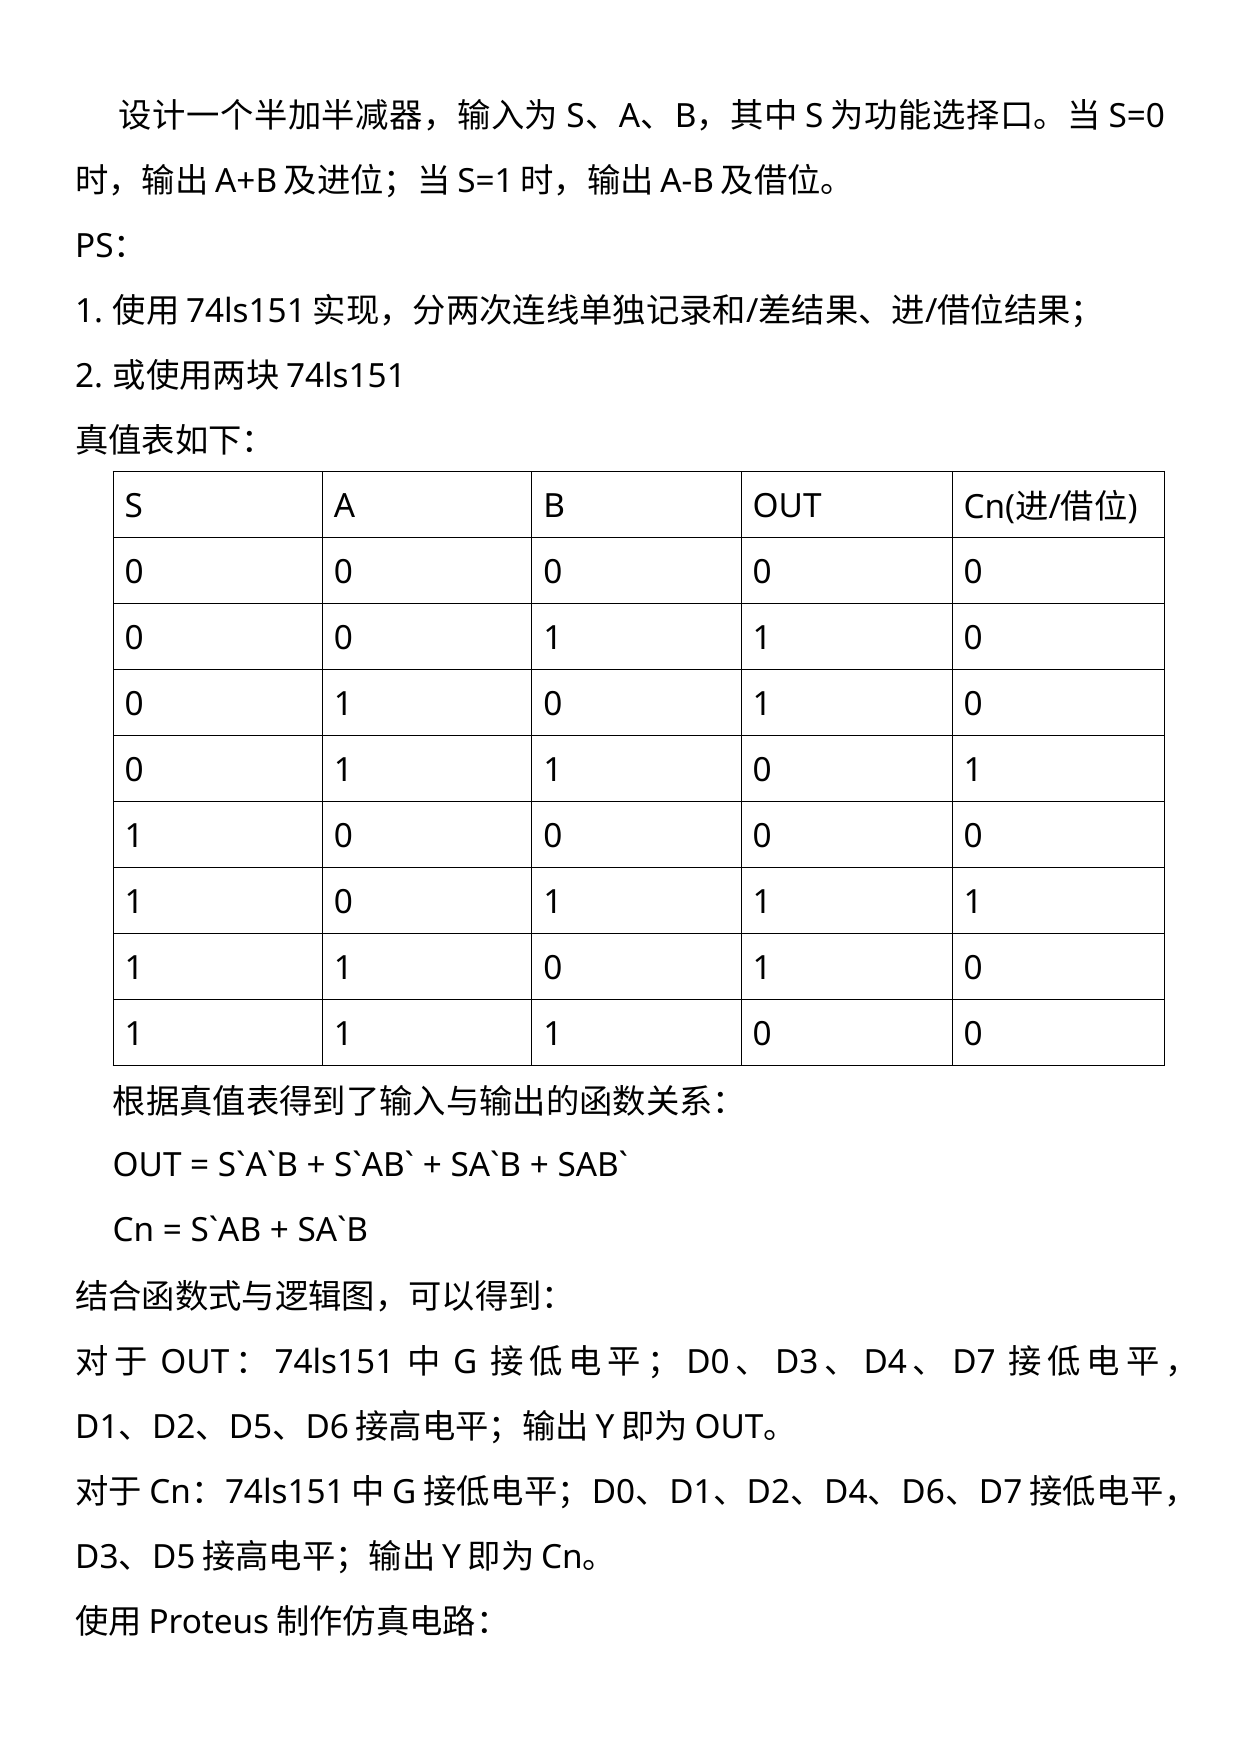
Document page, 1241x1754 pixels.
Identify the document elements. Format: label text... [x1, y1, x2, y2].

table_cell 0 [323, 868, 531, 933]
table_cell 0 [953, 802, 1164, 867]
table_cell 0 [953, 670, 1164, 735]
table_cell 0 [953, 538, 1164, 603]
table_cell 1 [953, 868, 1164, 933]
table_cell 0 [114, 736, 322, 801]
table_cell 1 [532, 604, 741, 669]
table_cell 0 [742, 1000, 952, 1065]
table_cell 0 [742, 736, 952, 801]
table_cell 0 [953, 1000, 1164, 1065]
table_cell 1 [742, 934, 952, 999]
table_cell 0 [953, 604, 1164, 669]
table_cell 1 [953, 736, 1164, 801]
table_cell 1 [114, 868, 322, 933]
table_cell 1 [742, 670, 952, 735]
text 设计一个半加半减器，输入为S、A、B，其中S为功能选择口。当S=0时，输出A+B及进位；当S=1时，输出A-B及借位。 [75, 81, 1165, 211]
table_header Cn(进/借位) [953, 472, 1164, 537]
table_cell 0 [114, 670, 322, 735]
text 对于Cn：74ls151中G接低电平；D0、D1、D2、D4、D6、D7接低电平，D3、D5接高电平；输出Y即为Cn。 [75, 1456, 1165, 1586]
table_cell 0 [532, 538, 741, 603]
list Cn = S`AB + SA`B [112, 1196, 1165, 1261]
table_cell 1 [323, 670, 531, 735]
table_cell 1 [742, 604, 952, 669]
table_cell 0 [532, 670, 741, 735]
table_cell 0 [114, 604, 322, 669]
text 真值表如下： [75, 406, 1165, 471]
table_cell 1 [114, 1000, 322, 1065]
table_cell 1 [742, 868, 952, 933]
table_cell 0 [323, 538, 531, 603]
table_cell 1 [323, 934, 531, 999]
table_cell 0 [532, 934, 741, 999]
table_cell 0 [532, 802, 741, 867]
table_cell 0 [114, 538, 322, 603]
table_header OUT [742, 472, 952, 537]
table_cell 1 [323, 736, 531, 801]
table_header A [323, 472, 531, 537]
table_cell 1 [532, 1000, 741, 1065]
table_cell 0 [953, 934, 1164, 999]
text 使用Proteus制作仿真电路： [75, 1586, 1165, 1651]
list OUT = S`A`B + S`AB` + SA`B + SAB` [112, 1131, 1165, 1196]
table_cell 1 [114, 934, 322, 999]
table_cell 1 [532, 736, 741, 801]
list 根据真值表得到了输入与输出的函数关系： [112, 1066, 1165, 1131]
list 使用74ls151实现，分两次连线单独记录和/差结果、进/借位结果； [75, 276, 1165, 341]
table_header B [532, 472, 741, 537]
text PS： [75, 211, 1165, 276]
list 或使用两块74ls151 [75, 341, 1165, 406]
text 对于OUT：74ls151中G接低电平；D0、D3、D4、D7接低电平，D1、D2、D5、D6接高电平；输出Y即为OUT。 [75, 1326, 1165, 1456]
table_cell 1 [114, 802, 322, 867]
table_cell 0 [323, 802, 531, 867]
table_cell 0 [742, 802, 952, 867]
table_cell 1 [323, 1000, 531, 1065]
table_cell 0 [742, 538, 952, 603]
table_cell 0 [323, 604, 531, 669]
table_cell 1 [532, 868, 741, 933]
text 结合函数式与逻辑图，可以得到： [75, 1261, 1165, 1326]
table_header S [114, 472, 322, 537]
